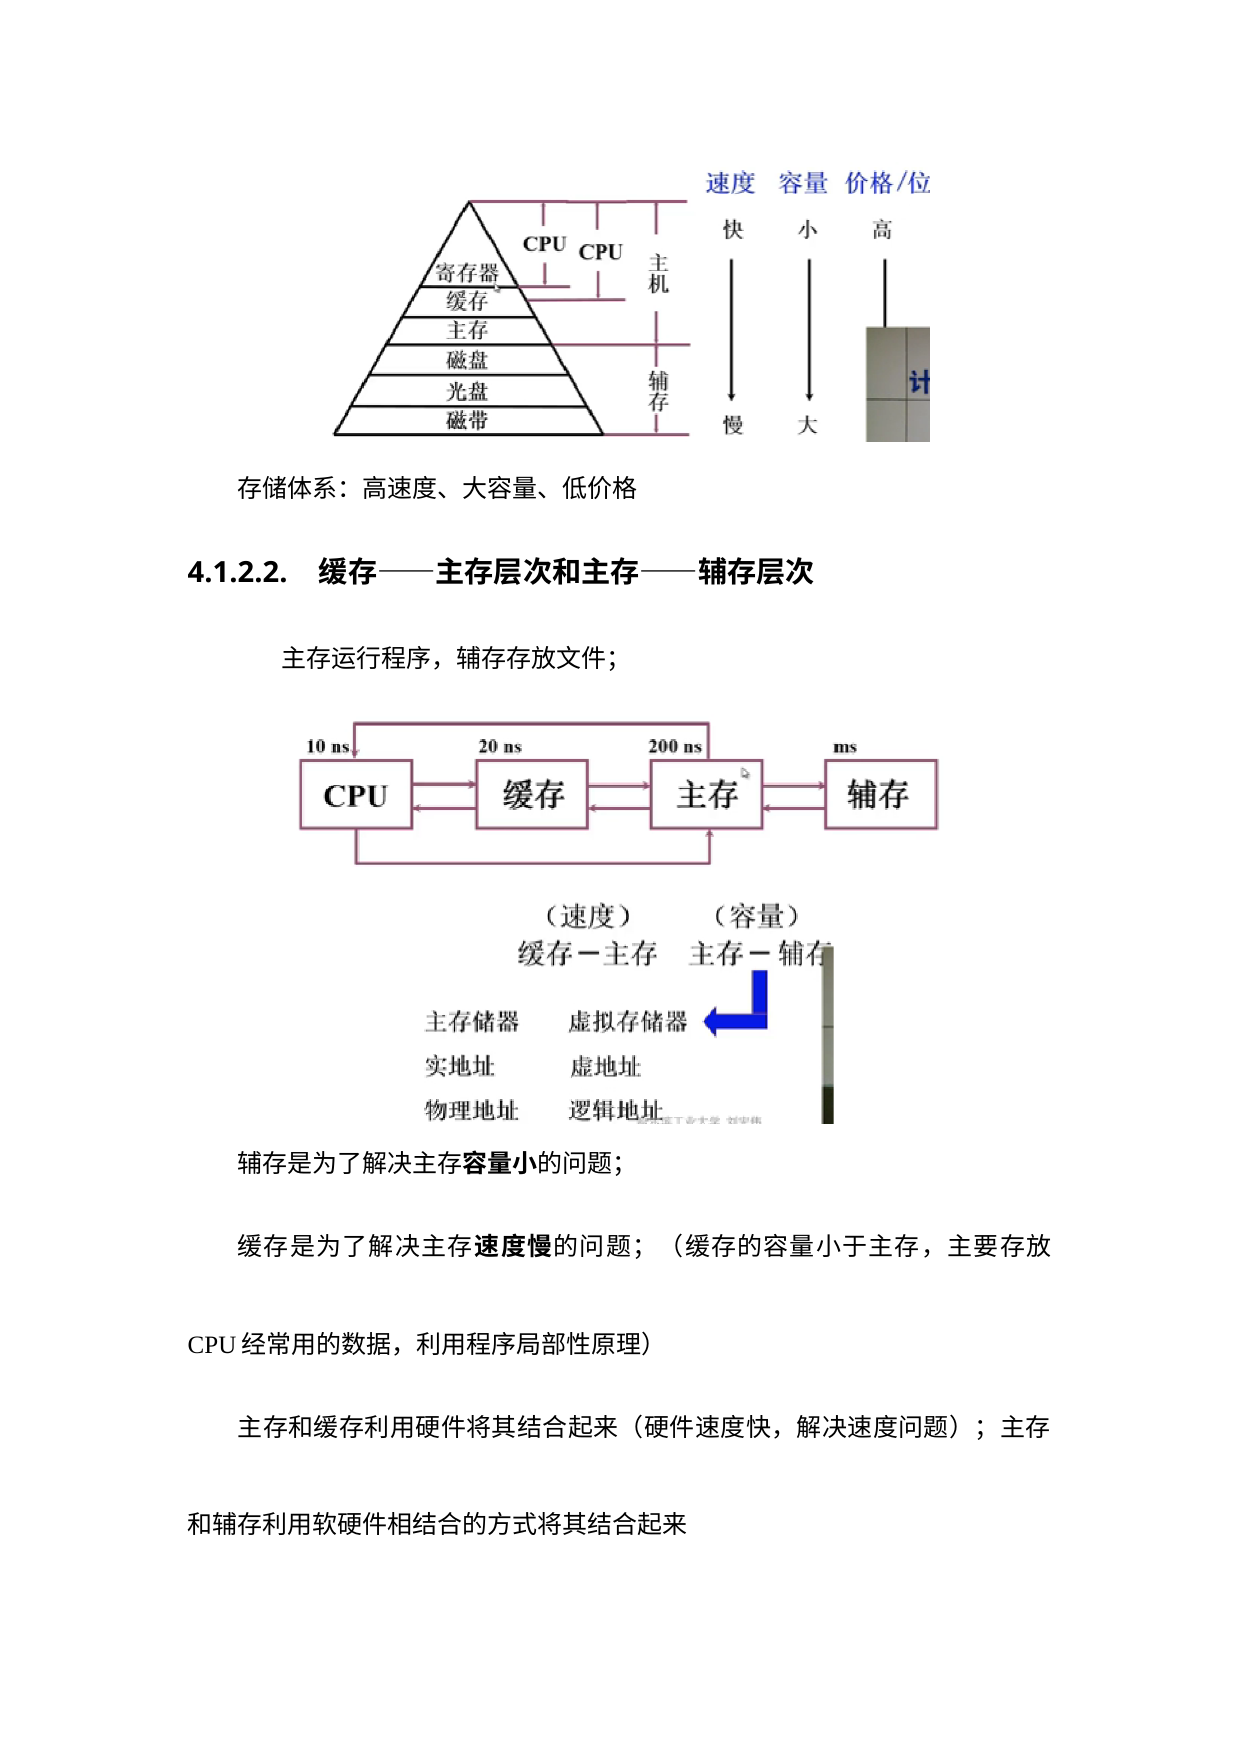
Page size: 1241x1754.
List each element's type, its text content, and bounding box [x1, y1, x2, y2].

list 主存运行程序，辅存存放文件； [281, 624, 1053, 689]
picture [406, 901, 834, 1124]
subtitle 缓存——主存层次和主存——辅存层次 [187, 538, 1053, 603]
text 缓存是为了解决主存速度慢的问题；（缓存的容量小于主存，主要存放CPU经常用的数据，利用程序局部性原理） [187, 1212, 1053, 1375]
picture [278, 706, 963, 873]
text 存储体系：高速度、大容量、低价格 [187, 454, 1053, 519]
text 主存和缓存利用硬件将其结合起来（硬件速度快，解决速度问题）；主存和辅存利用软硬件相结合的方式将其结合起来 [187, 1393, 1053, 1556]
text 辅存是为了解决主存容量小的问题； [187, 1129, 1053, 1194]
picture [310, 162, 930, 442]
